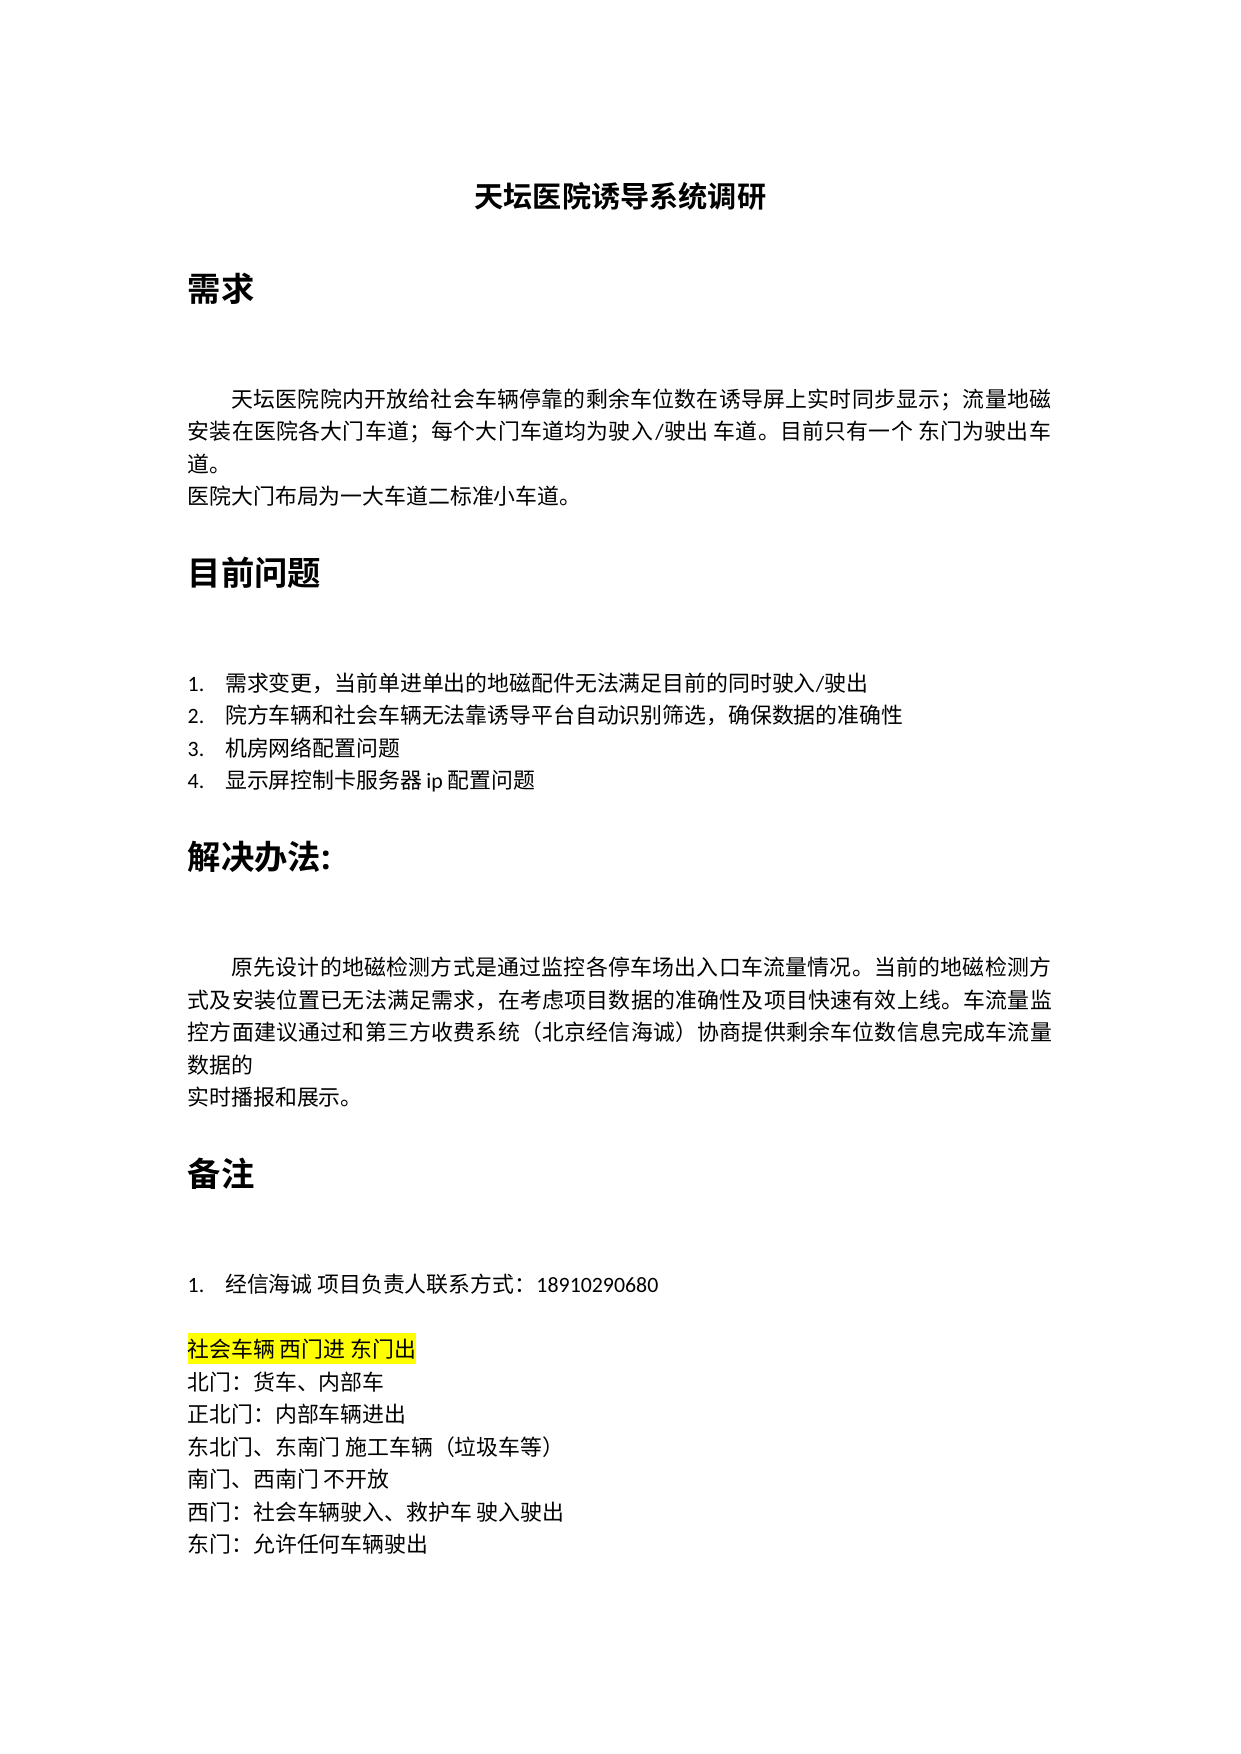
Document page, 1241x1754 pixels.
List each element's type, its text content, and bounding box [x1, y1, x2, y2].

text 西门：社会车辆驶入、救护车 驶入驶出 [187, 1494, 1053, 1527]
list 经信海诚 项目负责人联系方式：18910290680 [187, 1267, 1053, 1299]
text 天坛医院院内开放给社会车辆停靠的剩余车位数在诱导屏上实时同步显示；流量地磁安装在医院各大门车道；每个大门车道均为驶入/驶出 车道。目前只有一个 东门为驶出车道。 [187, 381, 1053, 479]
text 医院大门布局为一大车道二标准小车道。 [187, 479, 1053, 511]
text 正北门：内部车辆进出 [187, 1397, 1053, 1429]
subtitle 备注 [187, 1139, 1053, 1204]
text 实时播报和展示。 [187, 1080, 1053, 1112]
list 机房网络配置问题 [187, 731, 1053, 763]
list 需求变更，当前单进单出的地磁配件无法满足目前的同时驶入/驶出 [187, 666, 1053, 698]
text 天坛医院诱导系统调研 [187, 162, 1053, 227]
text 北门：货车、内部车 [187, 1364, 1053, 1397]
list 院方车辆和社会车辆无法靠诱导平台自动识别筛选，确保数据的准确性 [187, 698, 1053, 731]
text 原先设计的地磁检测方式是通过监控各停车场出入口车流量情况。当前的地磁检测方式及安装位置已无法满足需求，在考虑项目数据的准确性及项目快速有效上线。车流量监控方面建议通过和第三方收费系统（北京经信海诚）协商提供剩余车位数信息完成车流量数据的 [187, 950, 1053, 1080]
text 社会车辆 西门进 东门出 [187, 1332, 1053, 1364]
text 东门：允许任何车辆驶出 [187, 1527, 1053, 1559]
subtitle 目前问题 [187, 538, 1053, 603]
text 东北门、东南门 施工车辆（垃圾车等） [187, 1429, 1053, 1462]
subtitle 解决办法: [187, 823, 1053, 888]
list 显示屏控制卡服务器ip配置问题 [187, 763, 1053, 796]
text 南门、西南门 不开放 [187, 1462, 1053, 1494]
subtitle 需求 [187, 254, 1053, 319]
